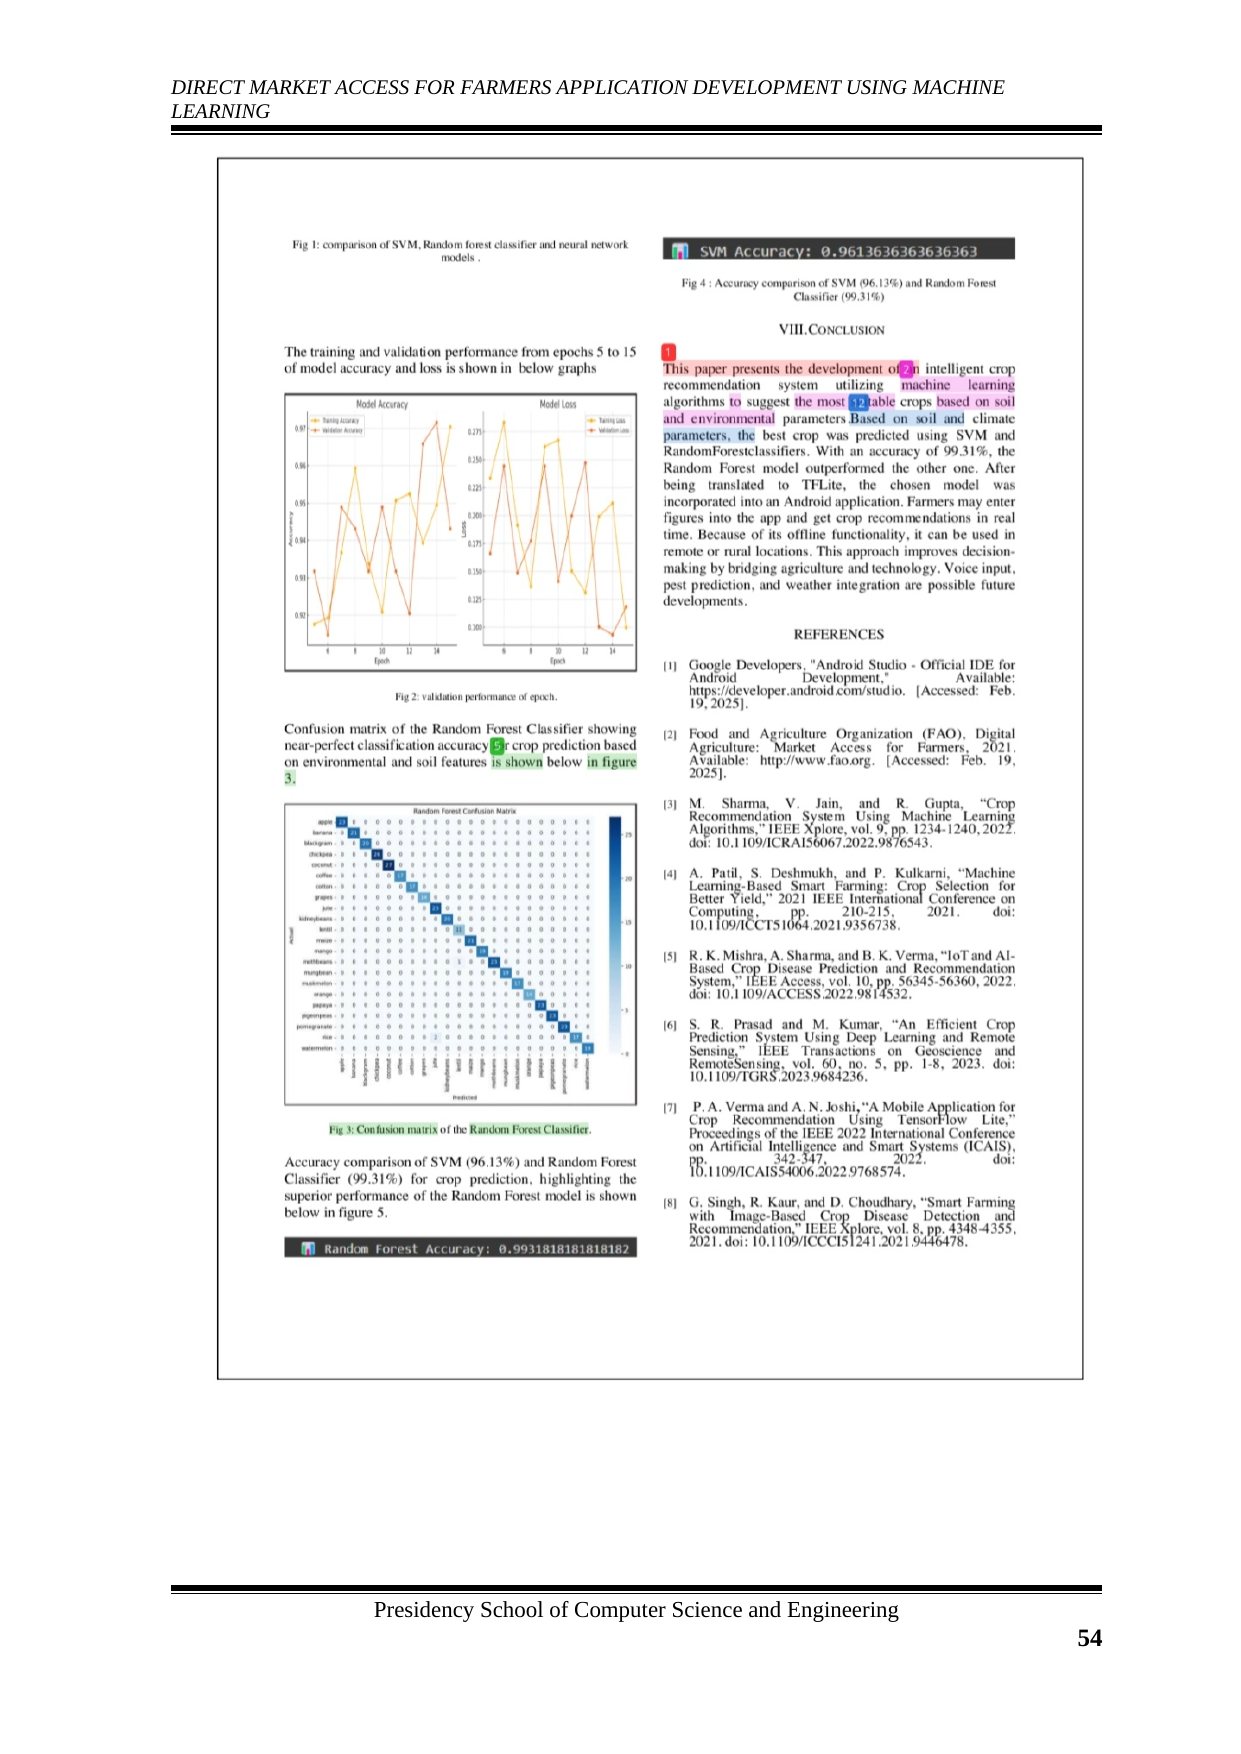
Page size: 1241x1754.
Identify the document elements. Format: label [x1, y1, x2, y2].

picture [170, 134, 1103, 1411]
